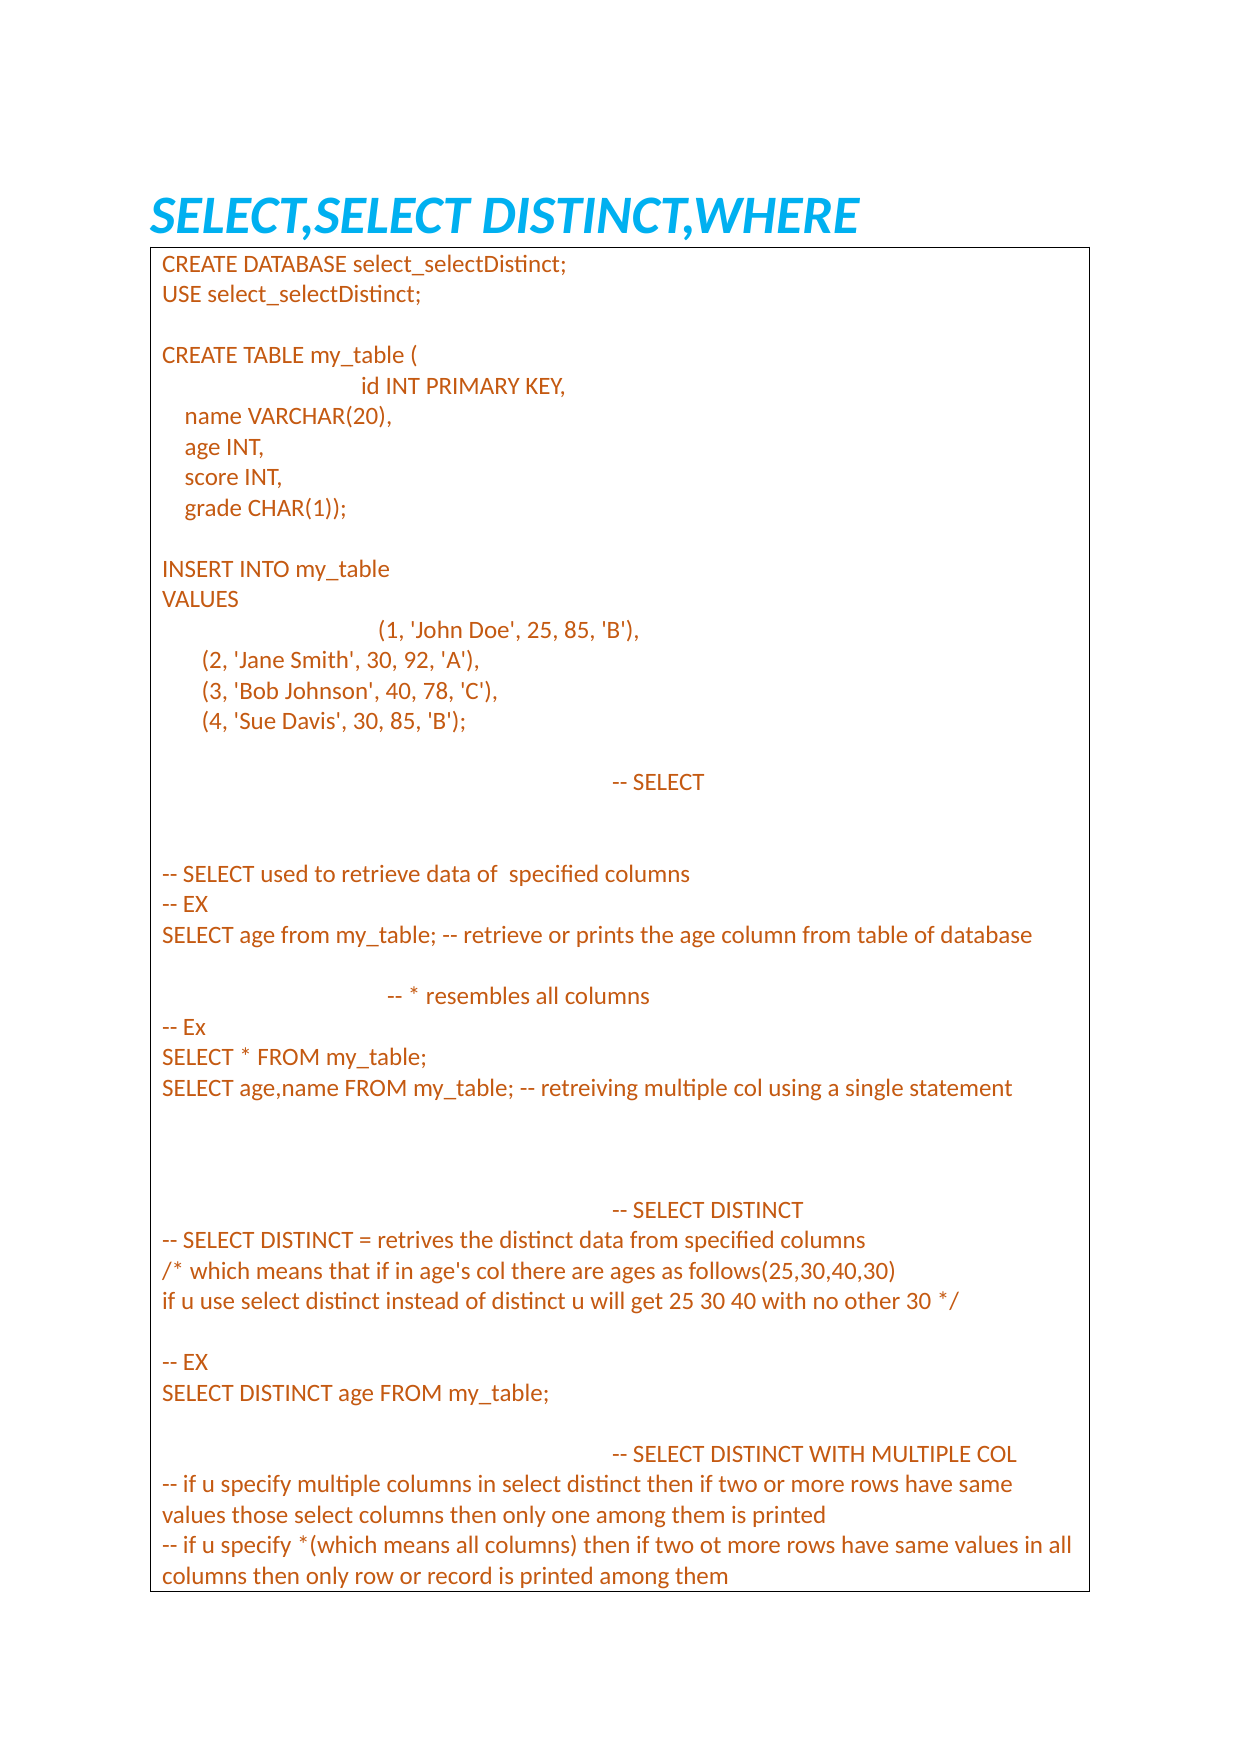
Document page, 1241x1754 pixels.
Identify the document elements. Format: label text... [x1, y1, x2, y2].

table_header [151, 248, 1089, 1591]
text SELECT,SELECT DISTINCT,WHERE [150, 181, 1090, 247]
